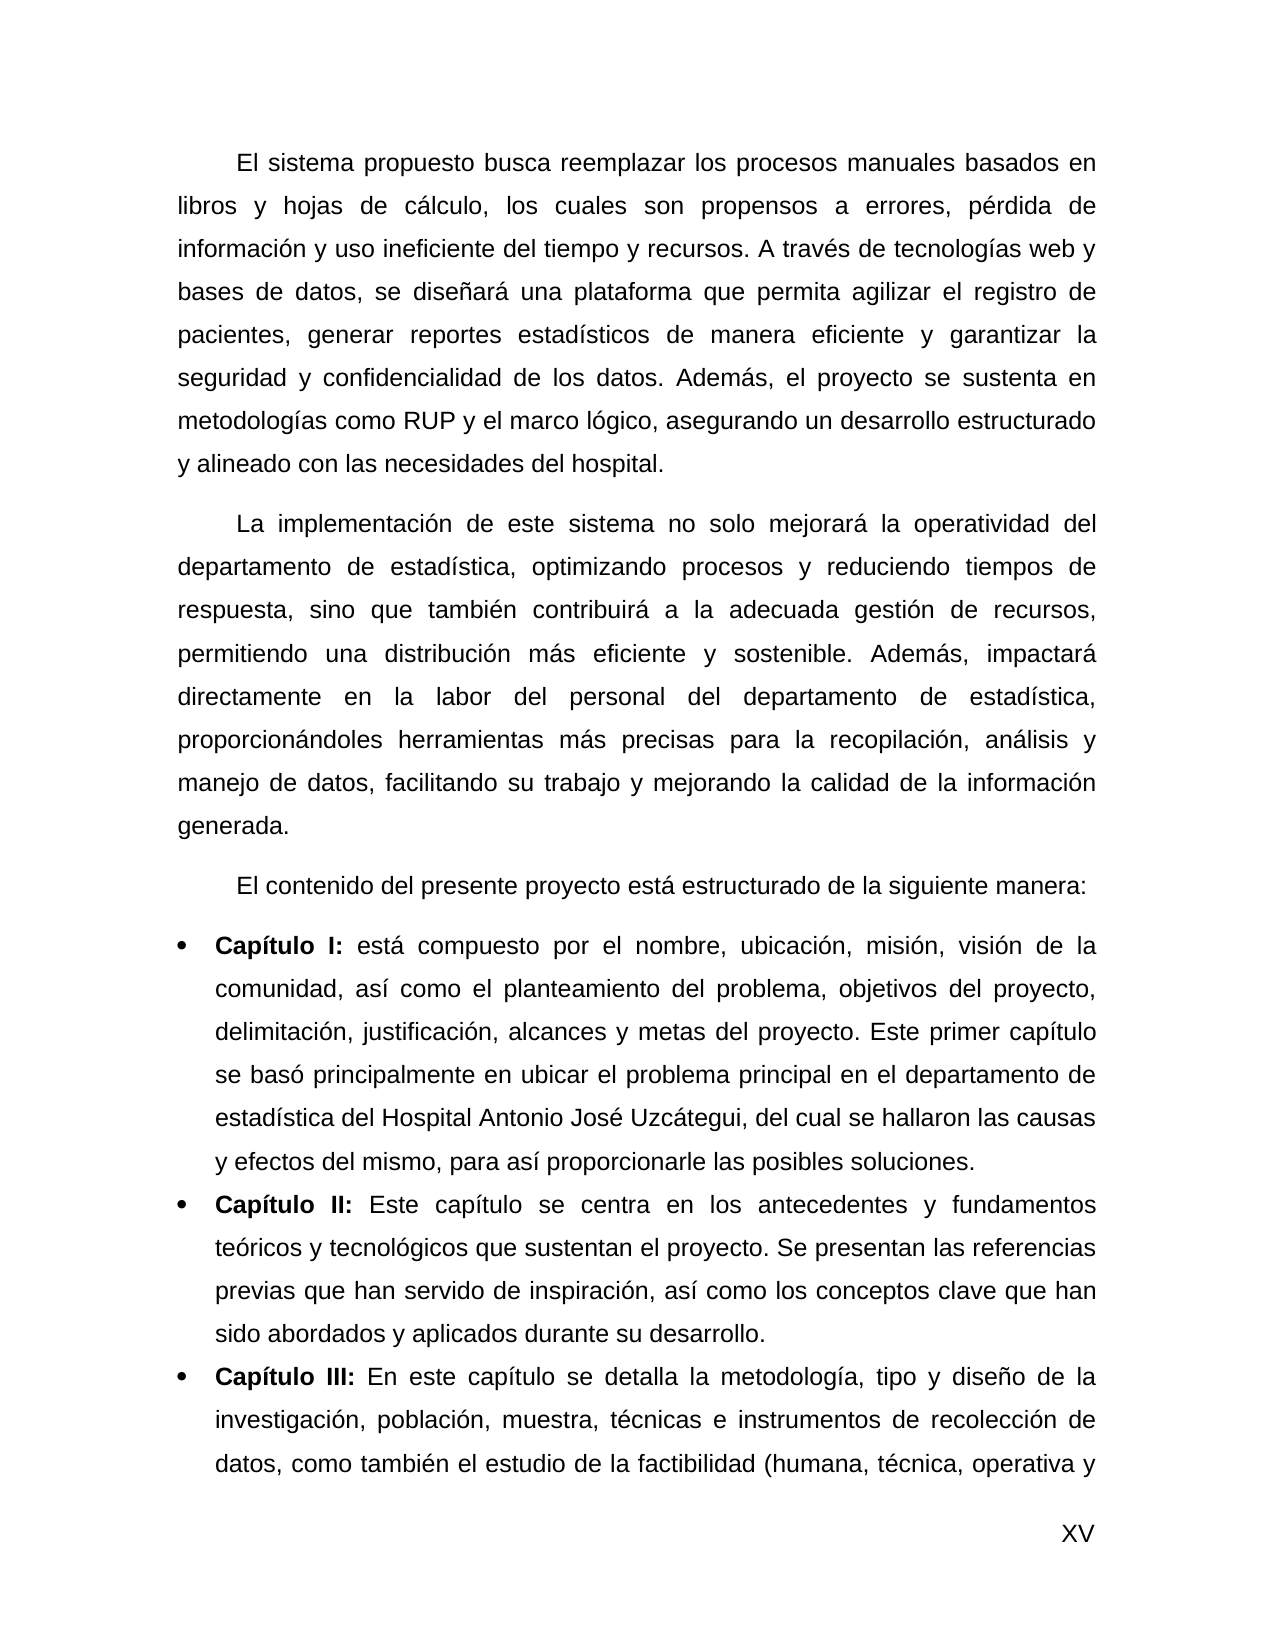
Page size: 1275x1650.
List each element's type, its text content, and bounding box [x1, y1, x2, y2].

text El sistema propuesto busca reemplazar los procesos manuales basados en libros y hojas de cálculo, los cuales son propensos a errores, pérdida de información y uso ineficiente del tiempo y recursos. A través de tecnologías web y bases de datos, se diseñará una plataforma que permita agilizar el registro de pacientes, generar reportes estadísticos de manera eficiente y garantizar la seguridad y confidencialidad de los datos. Además, el proyecto se sustenta en metodologías como RUP y el marco lógico, asegurando un desarrollo estructurado y alineado con las necesidades del hospital. [177, 148, 1098, 478]
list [177, 1362, 1098, 1477]
text El contenido del presente proyecto está estructurado de la siguiente manera: [177, 871, 1098, 900]
list Capítulo I: está compuesto por el nombre, ubicación, misión, visión de la comunidad, así como el planteamiento del problema, objetivos del proyecto, delimitación, justificación, alcances y metas del proyecto. Este primer capítulo se basó principalmente en ubicar el problema principal en el departamento de estadística del Hospital Antonio José Uzcátegui, del cual se hallaron las causas y efectos del mismo, para así proporcionarle las posibles soluciones. [177, 931, 1098, 1175]
list Capítulo II: Este capítulo se centra en los antecedentes y fundamentos teóricos y tecnológicos que sustentan el proyecto. Se presentan las referencias previas que han servido de inspiración, así como los conceptos clave que han sido abordados y aplicados durante su desarrollo. [177, 1189, 1098, 1348]
text La implementación de este sistema no solo mejorará la operatividad del departamento de estadística, optimizando procesos y reduciendo tiempos de respuesta, sino que también contribuirá a la adecuada gestión de recursos, permitiendo una distribución más eficiente y sostenible. Además, impactará directamente en la labor del personal del departamento de estadística, proporcionándoles herramientas más precisas para la recopilación, análisis y manejo de datos, facilitando su trabajo y mejorando la calidad de la información generada. [177, 509, 1098, 840]
